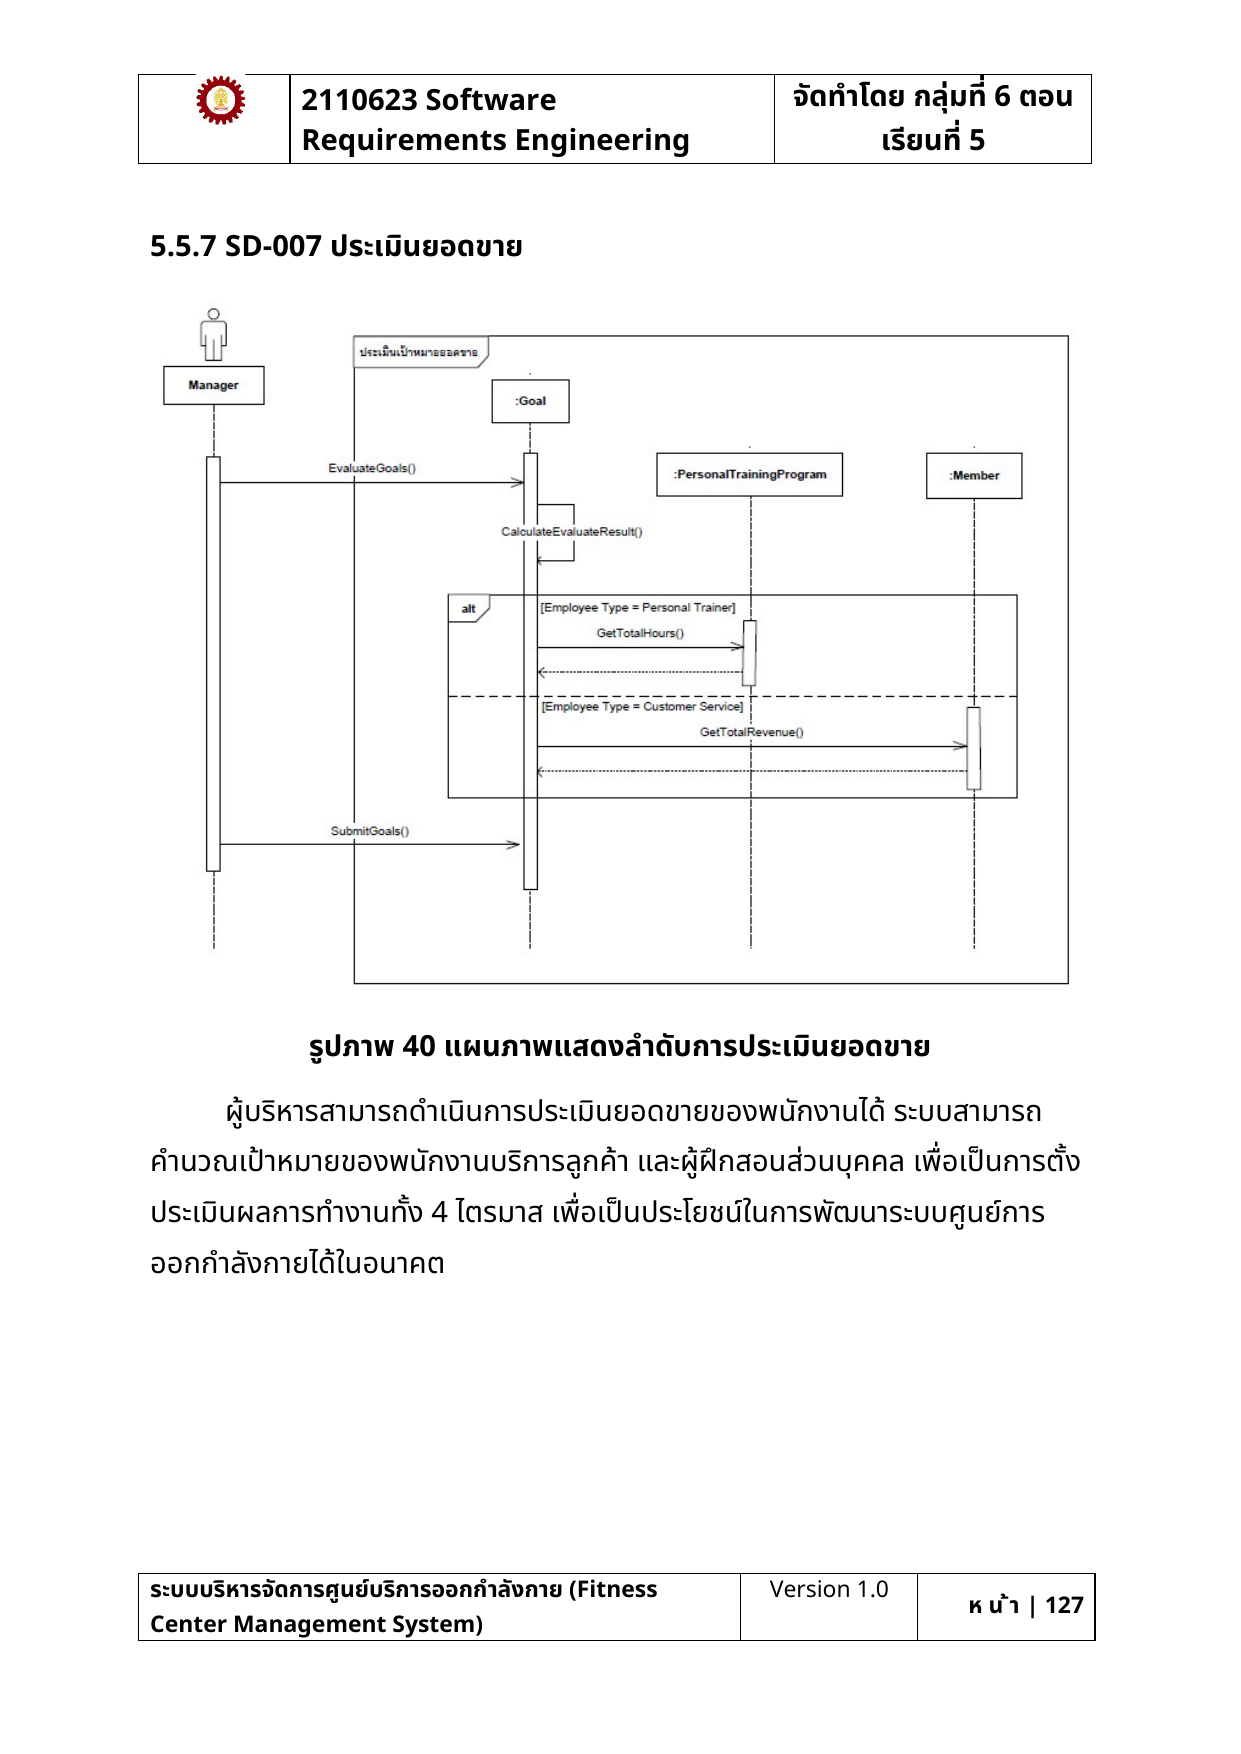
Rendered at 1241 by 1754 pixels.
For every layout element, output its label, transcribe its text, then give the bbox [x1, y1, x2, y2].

text ผู้บริหารสามารถดำเนินการประเมินยอดขายของพนักงานได้ ระบบสามารถคำนวณเป้าหมายของพนักงานบริการลูกค้า และผู้ฝึกสอนส่วนบุคคล เพื่อเป็นการตั้งประเมินผลการทำงานทั้ง 4 ไตรมาส เพื่อเป็นประโยชน์ในการพัฒนาระบบศูนย์การออกกำลังกายได้ในอนาคต [150, 1090, 1090, 1286]
subtitle SD-007 ประเมินยอดขาย [150, 225, 1090, 269]
picture [150, 300, 1091, 999]
picture [195, 74, 246, 125]
